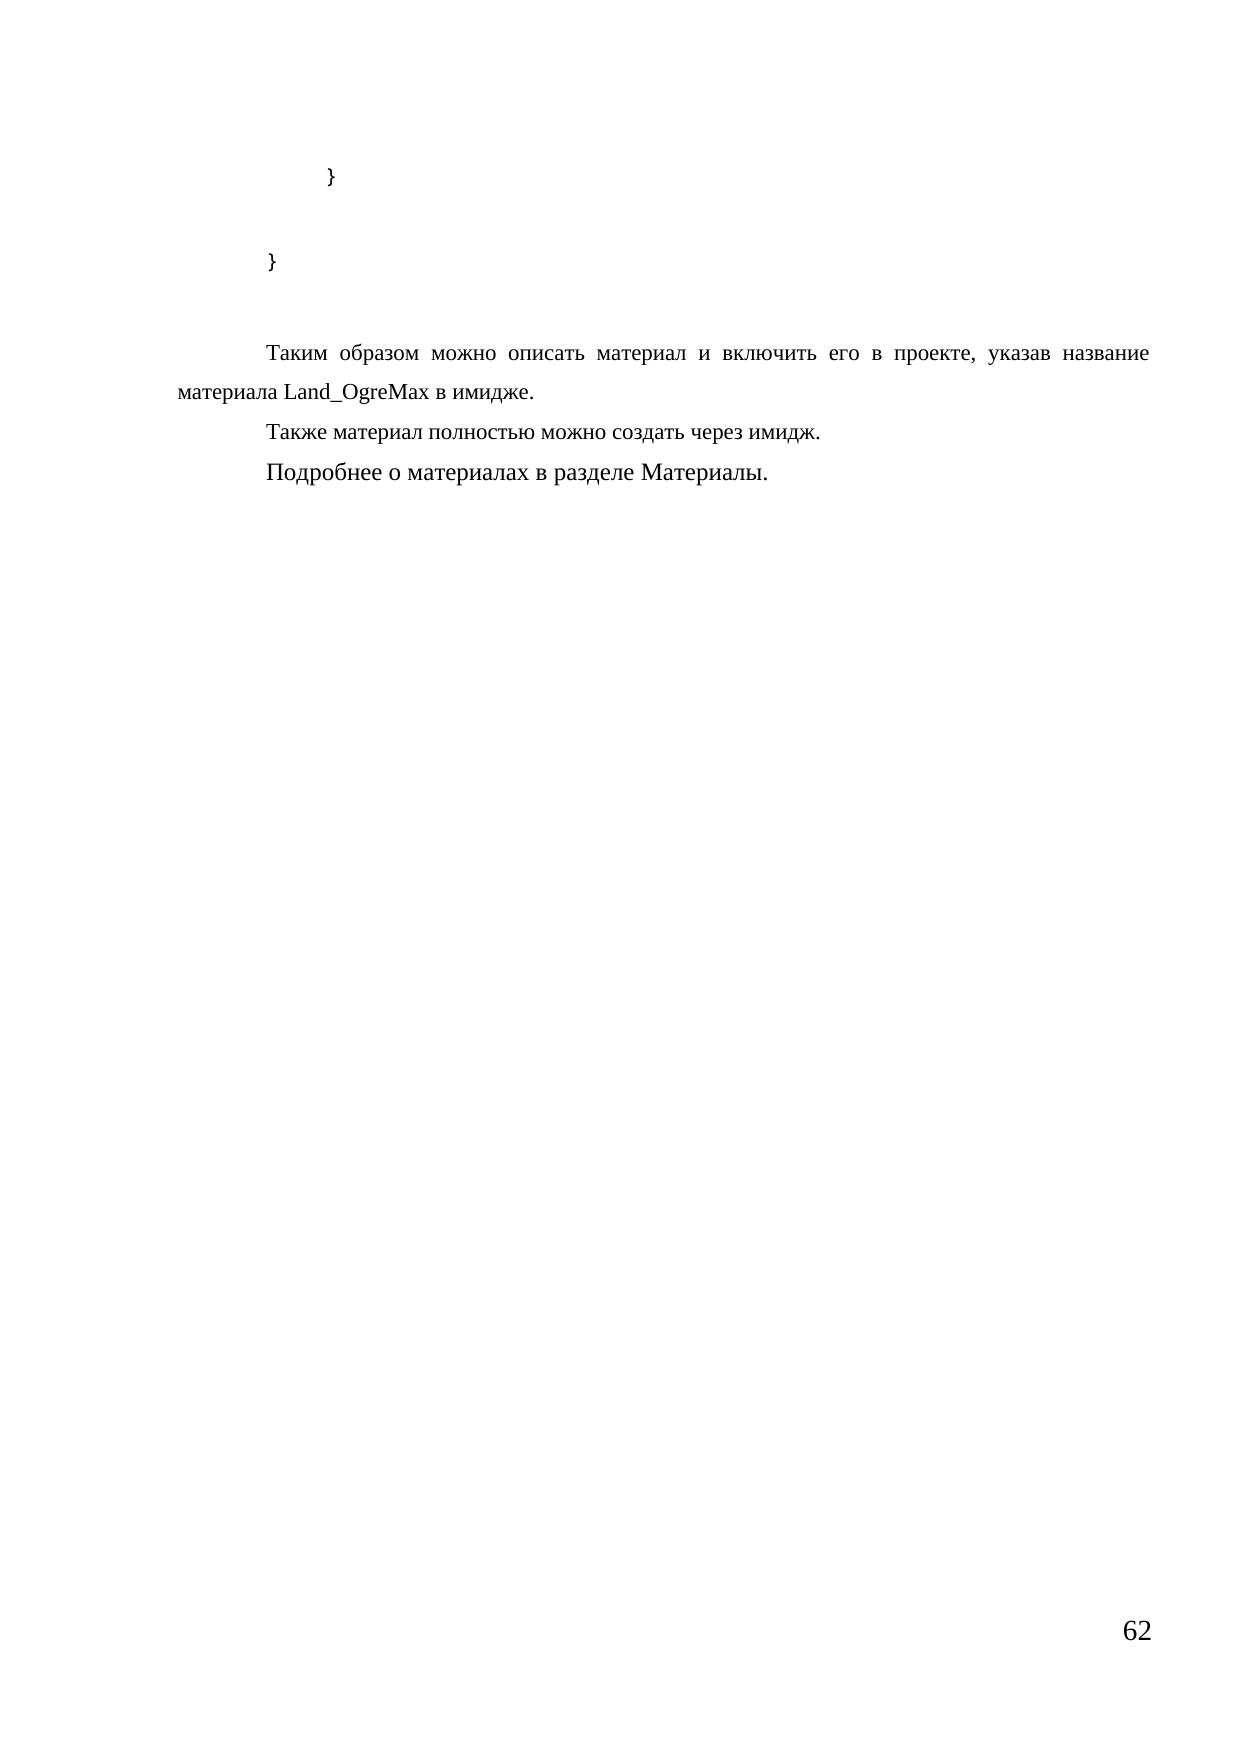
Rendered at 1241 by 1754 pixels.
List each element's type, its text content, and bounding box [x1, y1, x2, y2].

text } [177, 246, 1152, 274]
text } [177, 161, 1152, 189]
text Подробнее о материалах в разделе Материалы. [177, 457, 1152, 486]
text Также материал полностью можно создать через имидж. [177, 418, 1152, 444]
text Таким образом можно описать материал и включить его в проекте, указав название материала Land_OgreMax в имидже. [177, 339, 1152, 405]
